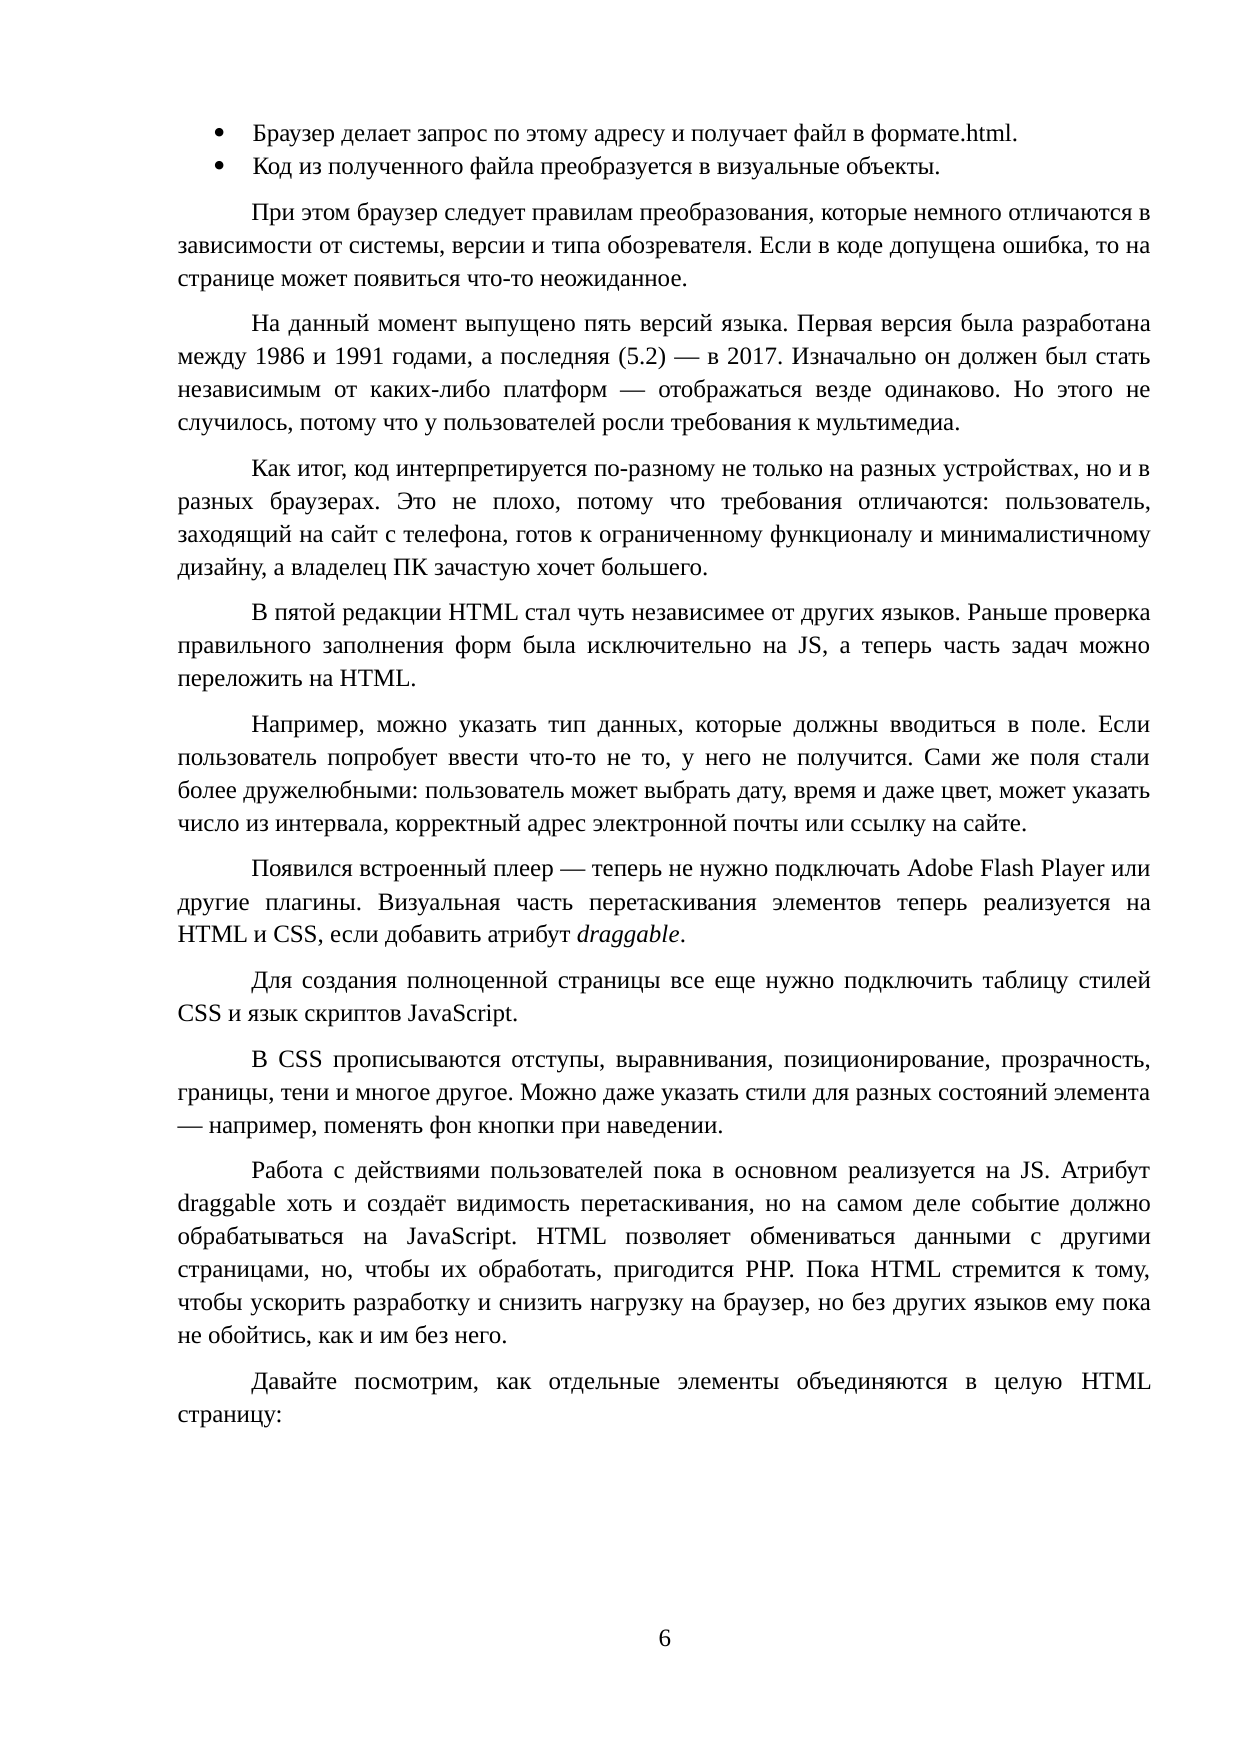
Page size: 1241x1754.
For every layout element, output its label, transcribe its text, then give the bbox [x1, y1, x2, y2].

text При этом браузер следует правилам преобразования, которые немного отличаются в зависимости от системы, версии и типа обозревателя. Если в коде допущена ошибка, то на странице может появиться что-то неожиданное. [177, 197, 1152, 291]
text Работа с действиями пользователей пока в основном реализуется на JS. Атрибут draggable хоть и создаёт видимость перетаскивания, но на самом деле событие должно обрабатываться на JavaScript. HTML позволяет обмениваться данными с другими страницами, но, чтобы их обработать, пригодится PHP. Пока HTML стремится к тому, чтобы ускорить разработку и снизить нагрузку на браузер, но без других языков ему пока не обойтись, как и им без него. [177, 1155, 1152, 1349]
text Например, можно указать тип данных, которые должны вводиться в поле. Если пользователь попробует ввести что-то не то, у него не получится. Сами же поля стали более дружелюбными: пользователь может выбрать дату, время и даже цвет, может указать число из интервала, корректный адрес электронной почты или ссылку на сайте. [177, 709, 1152, 837]
list Код из полученного файла преобразуется в визуальные объекты. [215, 151, 1152, 180]
text Давайте посмотрим, как отдельные элементы объединяются в целую HTML страницу: [177, 1366, 1152, 1428]
text В пятой редакции HTML стал чуть независимее от других языков. Раньше проверка правильного заполнения форм была исключительно на JS, а теперь часть задач можно переложить на HTML. [177, 597, 1152, 692]
text Появился встроенный плеер — теперь не нужно подключать Adobe Flash Player или другие плагины. Визуальная часть перетаскивания элементов теперь реализуется на HTML и CSS, если добавить атрибут draggable. [177, 853, 1152, 948]
text В CSS прописываются отступы, выравнивания, позиционирование, прозрачность, границы, тени и многое другое. Можно даже указать стили для разных состояний элемента — например, поменять фон кнопки при наведении. [177, 1044, 1152, 1138]
text Как итог, код интерпретируется по-разному не только на разных устройствах, но и в разных браузерах. Это не плохо, потому что требования отличаются: пользователь, заходящий на сайт с телефона, готов к ограниченному функционалу и минималистичному дизайну, а владелец ПК зачастую хочет большего. [177, 453, 1152, 581]
text На данный момент выпущено пять версий языка. Первая версия была разработана между 1986 и 1991 годами, а последняя (5.2) — в 2017. Изначально он должен был стать независимым от каких-либо платформ — отображаться везде одинаково. Но этого не случилось, потому что у пользователей росли требования к мультимедиа. [177, 308, 1152, 436]
list Браузер делает запрос по этому адресу и получает файл в формате.html. [215, 118, 1152, 147]
text Для создания полноценной страницы все еще нужно подключить таблицу стилей CSS и язык скриптов JavaScript. [177, 965, 1152, 1027]
